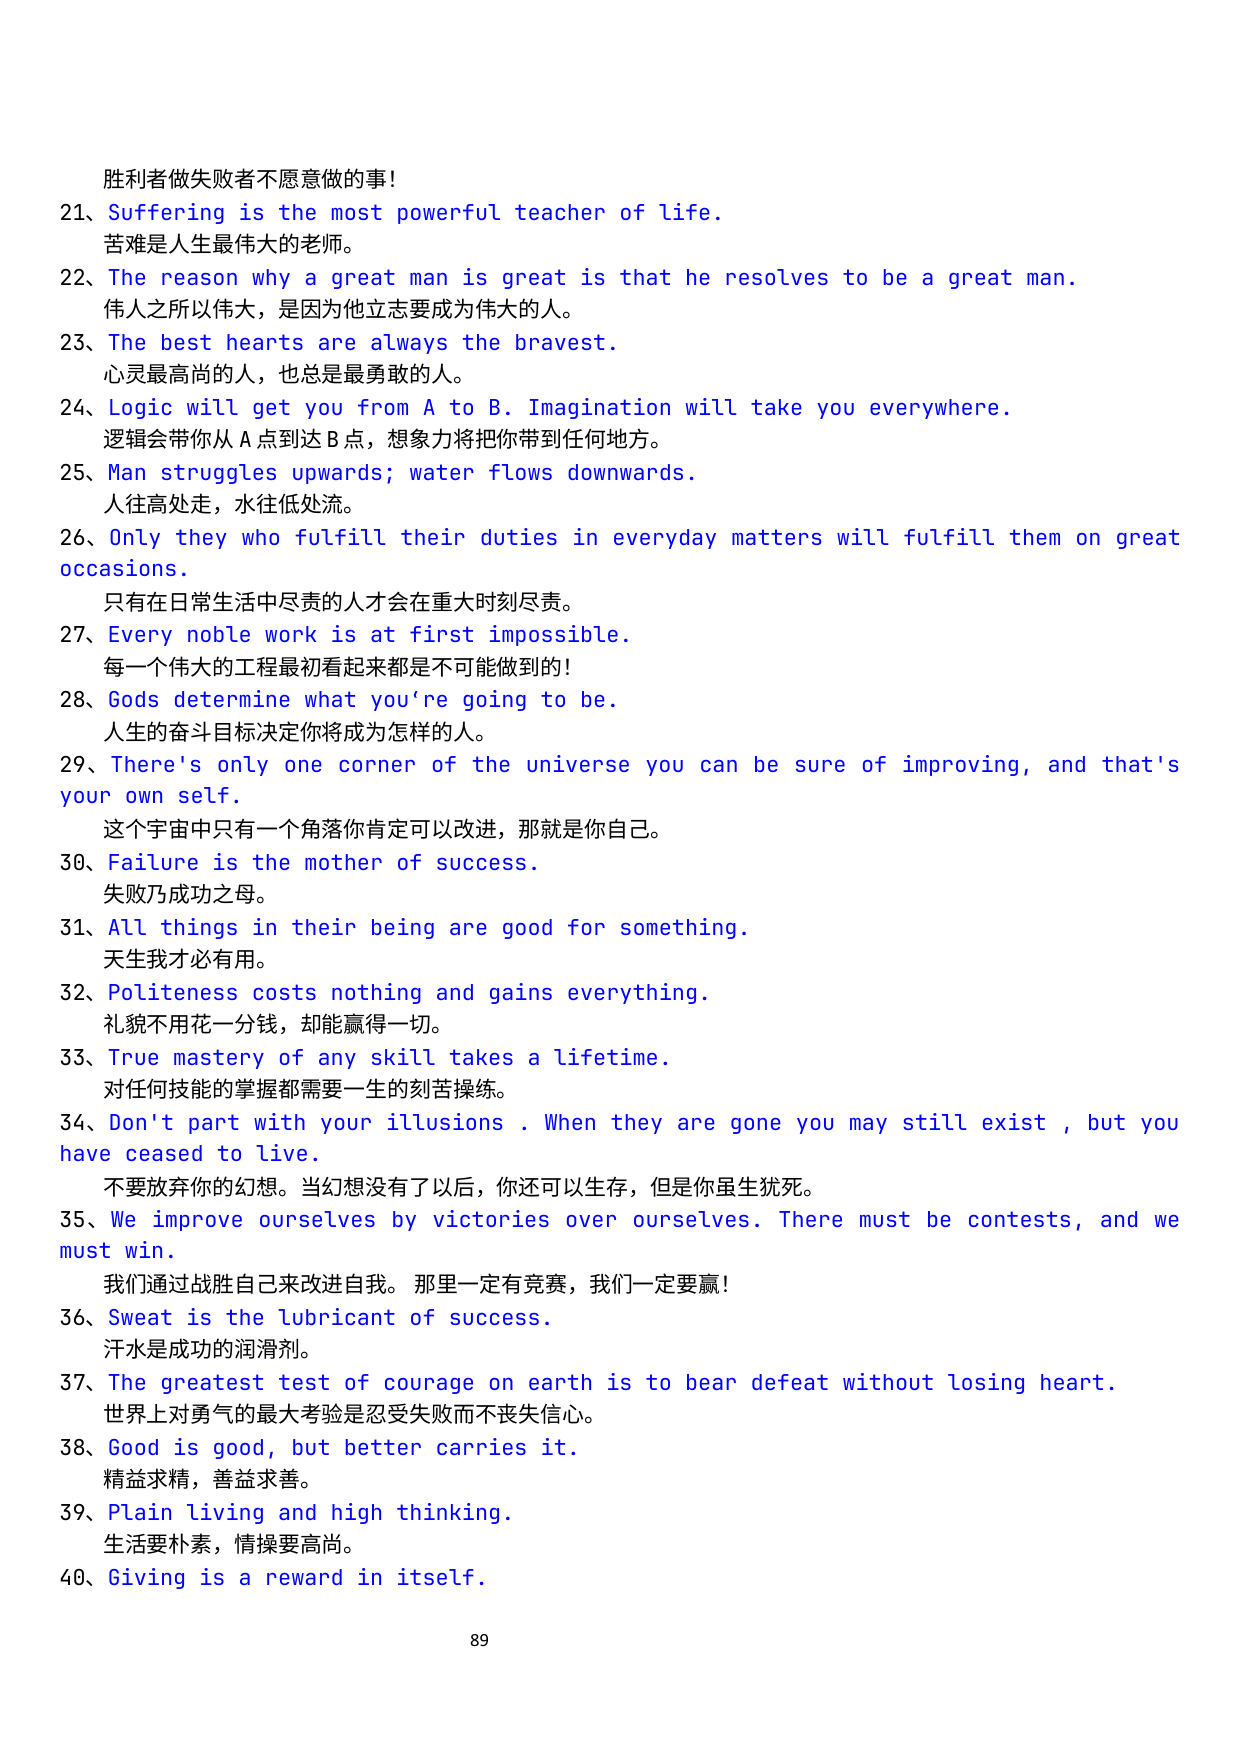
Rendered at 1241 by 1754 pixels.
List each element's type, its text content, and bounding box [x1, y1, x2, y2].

text 27、Every noble work is at first impossible. [59, 617, 1181, 649]
text 世界上对勇气的最大考验是忍受失败而不丧失信心。 [59, 1397, 1181, 1429]
text 23、The best hearts are always the bravest. [59, 324, 1181, 357]
text 31、All things in their being are good for something. [59, 909, 1181, 942]
text 汗水是成功的润滑剂。 [59, 1332, 1181, 1364]
text 人生的奋斗目标决定你将成为怎样的人。 [59, 714, 1181, 747]
text 39、Plain living and high thinking. [59, 1494, 1181, 1527]
text 37、The greatest test of courage on earth is to bear defeat without losing heart. [59, 1364, 1181, 1397]
text 38、Good is good, but better carries it. [59, 1429, 1181, 1462]
text 28、Gods determine what you‘re going to be. [59, 682, 1181, 714]
text 33、True mastery of any skill takes a lifetime. [59, 1039, 1181, 1072]
text 伟人之所以伟大，是因为他立志要成为伟大的人。 [59, 292, 1181, 324]
text 对任何技能的掌握都需要一生的刻苦操练。 [59, 1072, 1181, 1104]
text 人往高处走，水往低处流。 [59, 487, 1181, 519]
text 24、Logic will get you from A to B. Imagination will take you everywhere. [59, 389, 1181, 422]
text 不要放弃你的幻想。当幻想没有了以后，你还可以生存，但是你虽生犹死。 [59, 1169, 1181, 1202]
text 苦难是人生最伟大的老师。 [59, 227, 1181, 259]
text 我们通过战胜自己来改进自我。 那里一定有竞赛，我们一定要赢！ [59, 1267, 1181, 1299]
text 30、Failure is the mother of success. [59, 844, 1181, 877]
text 40、Giving is a reward in itself. [59, 1559, 1181, 1592]
text 29、There's only one corner of the universe you can be sure of improving, and that's your own self. [59, 747, 1181, 812]
text 25、Man struggles upwards; water flows downwards. [59, 454, 1181, 487]
text 失败乃成功之母。 [59, 877, 1181, 909]
text 精益求精，善益求善。 [59, 1462, 1181, 1494]
text 35、We improve ourselves by victories over ourselves. There must be contests, and we must win. [59, 1202, 1181, 1267]
text 逻辑会带你从A点到达B点，想象力将把你带到任何地方。 [59, 422, 1181, 454]
text 心灵最高尚的人，也总是最勇敢的人。 [59, 357, 1181, 389]
text 26、Only they who fulfill their duties in everyday matters will fulfill them on great occasions. [59, 519, 1181, 584]
text 21、Suffering is the most powerful teacher of life. [59, 194, 1181, 227]
text 这个宇宙中只有一个角落你肯定可以改进，那就是你自己。 [59, 812, 1181, 844]
text 34、Don't part with your illusions . When they are gone you may still exist , but you have ceased to live. [59, 1104, 1181, 1169]
text 礼貌不用花一分钱，却能赢得一切。 [59, 1007, 1181, 1039]
text 只有在日常生活中尽责的人才会在重大时刻尽责。 [59, 584, 1181, 617]
text 天生我才必有用。 [59, 942, 1181, 974]
text 22、The reason why a great man is great is that he resolves to be a great man. [59, 259, 1181, 292]
text 36、Sweat is the lubricant of success. [59, 1299, 1181, 1332]
text 32、Politeness costs nothing and gains everything. [59, 974, 1181, 1007]
text 胜利者做失败者不愿意做的事！ [59, 162, 1181, 194]
text 每一个伟大的工程最初看起来都是不可能做到的！ [59, 649, 1181, 682]
text 生活要朴素，情操要高尚。 [59, 1527, 1181, 1559]
